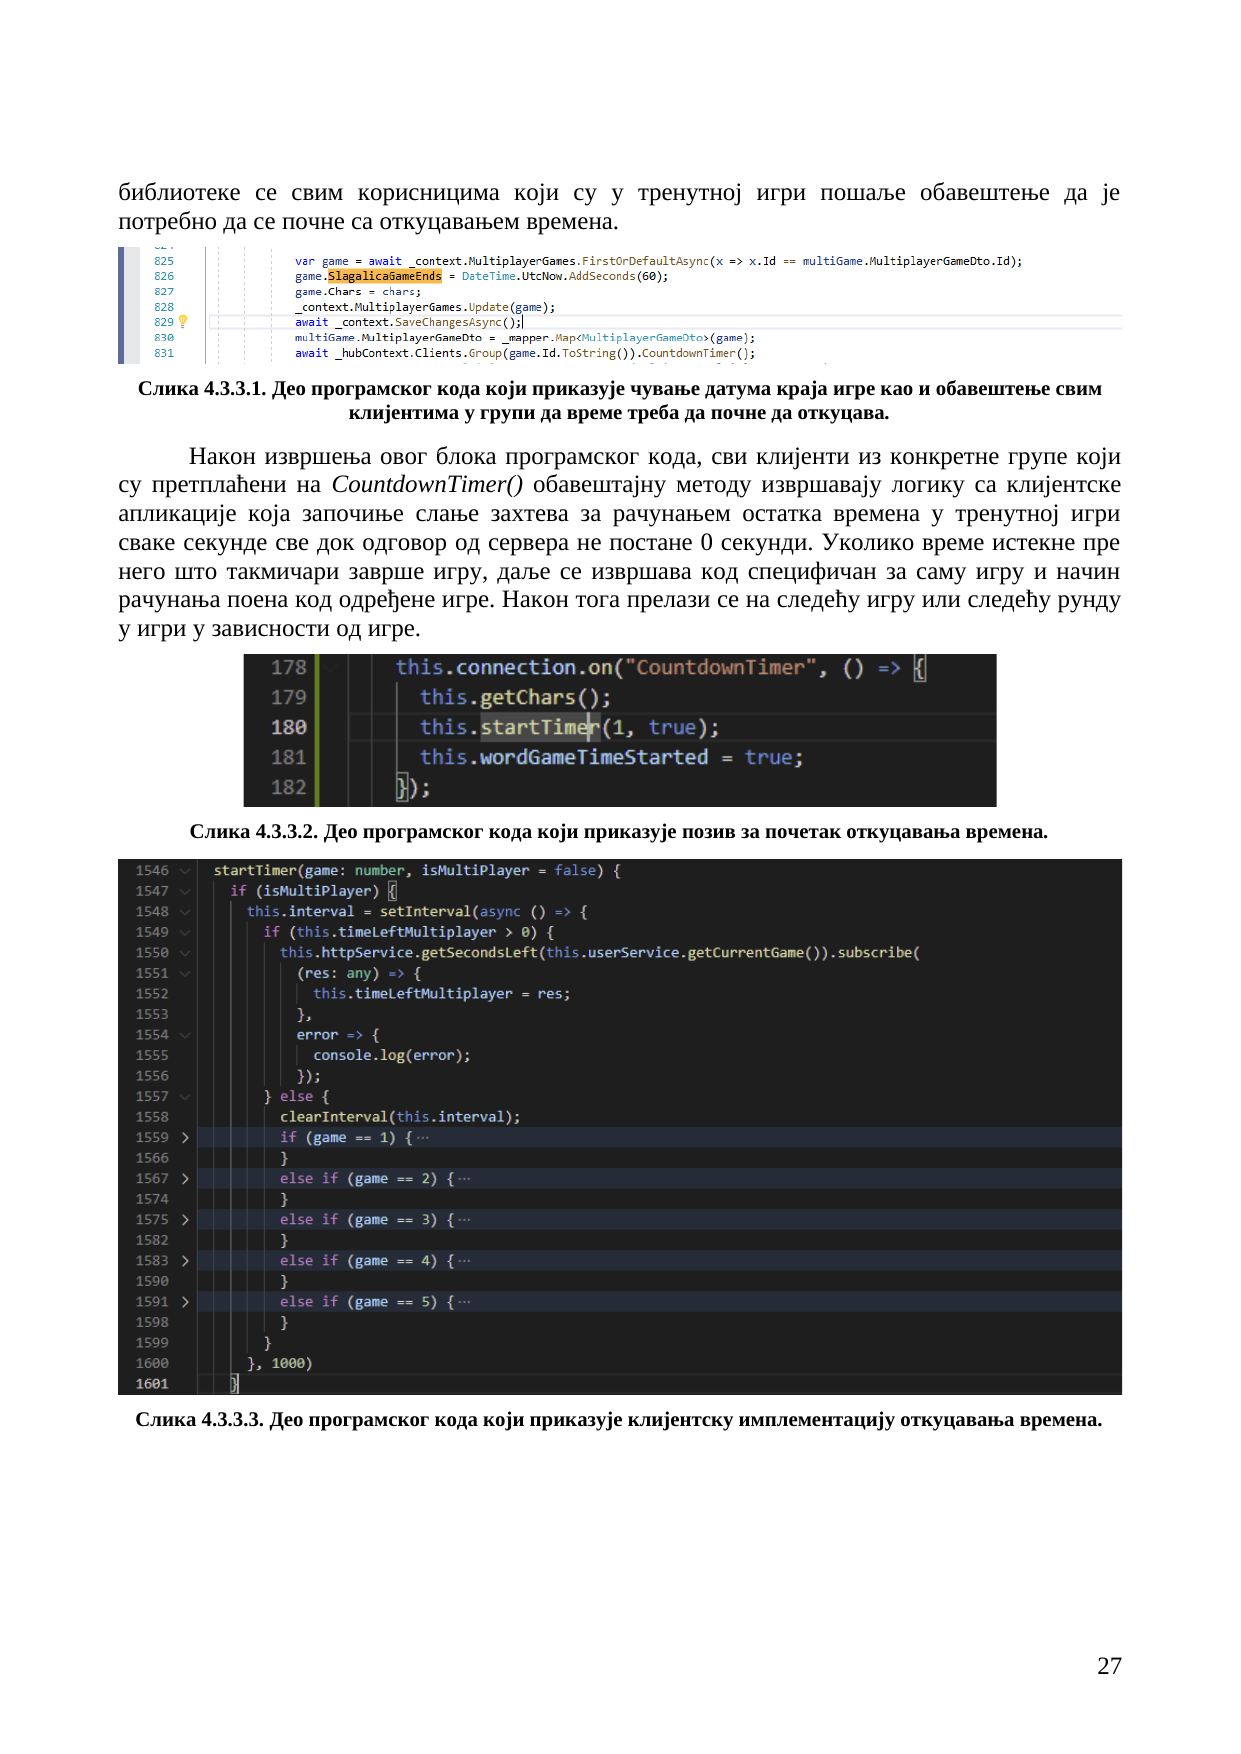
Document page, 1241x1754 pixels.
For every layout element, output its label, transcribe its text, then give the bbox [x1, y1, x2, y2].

picture [118, 247, 1123, 364]
text Слика 4.3.3.1. Део програмског кода који приказује чување датума краја игре као и обавештење свим клијентима у групи да време треба да почне да откуцава. [118, 376, 1122, 424]
text Слика 4.3.3.2. Део програмског кода који приказује позив за почетак откуцавања времена. [118, 819, 1122, 843]
picture [118, 859, 1123, 1395]
picture [243, 654, 997, 807]
text Након извршења овог блока програмског кода, сви клијенти из конкретне групе који су претплаћени на CountdownTimer() обавештајну методу извршавају логику са клијентске апликације која започиње слање захтева за рачунањем остатка времена у тренутној игри сваке секунде све док одговор од сервера не постане 0 секунди. Уколико време истекне пре него што такмичари заврше игру, даље се извршава код специфичан за саму игру и начин рачунања поена код одређене игре. Након тога прелази се на следећу игру или следећу рунду у игри у зависности од игре. [118, 441, 1122, 642]
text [118, 177, 1122, 235]
text Слика 4.3.3.3. Део програмског кода који приказује клијентску имплементацију откуцавања времена. [118, 1407, 1122, 1431]
